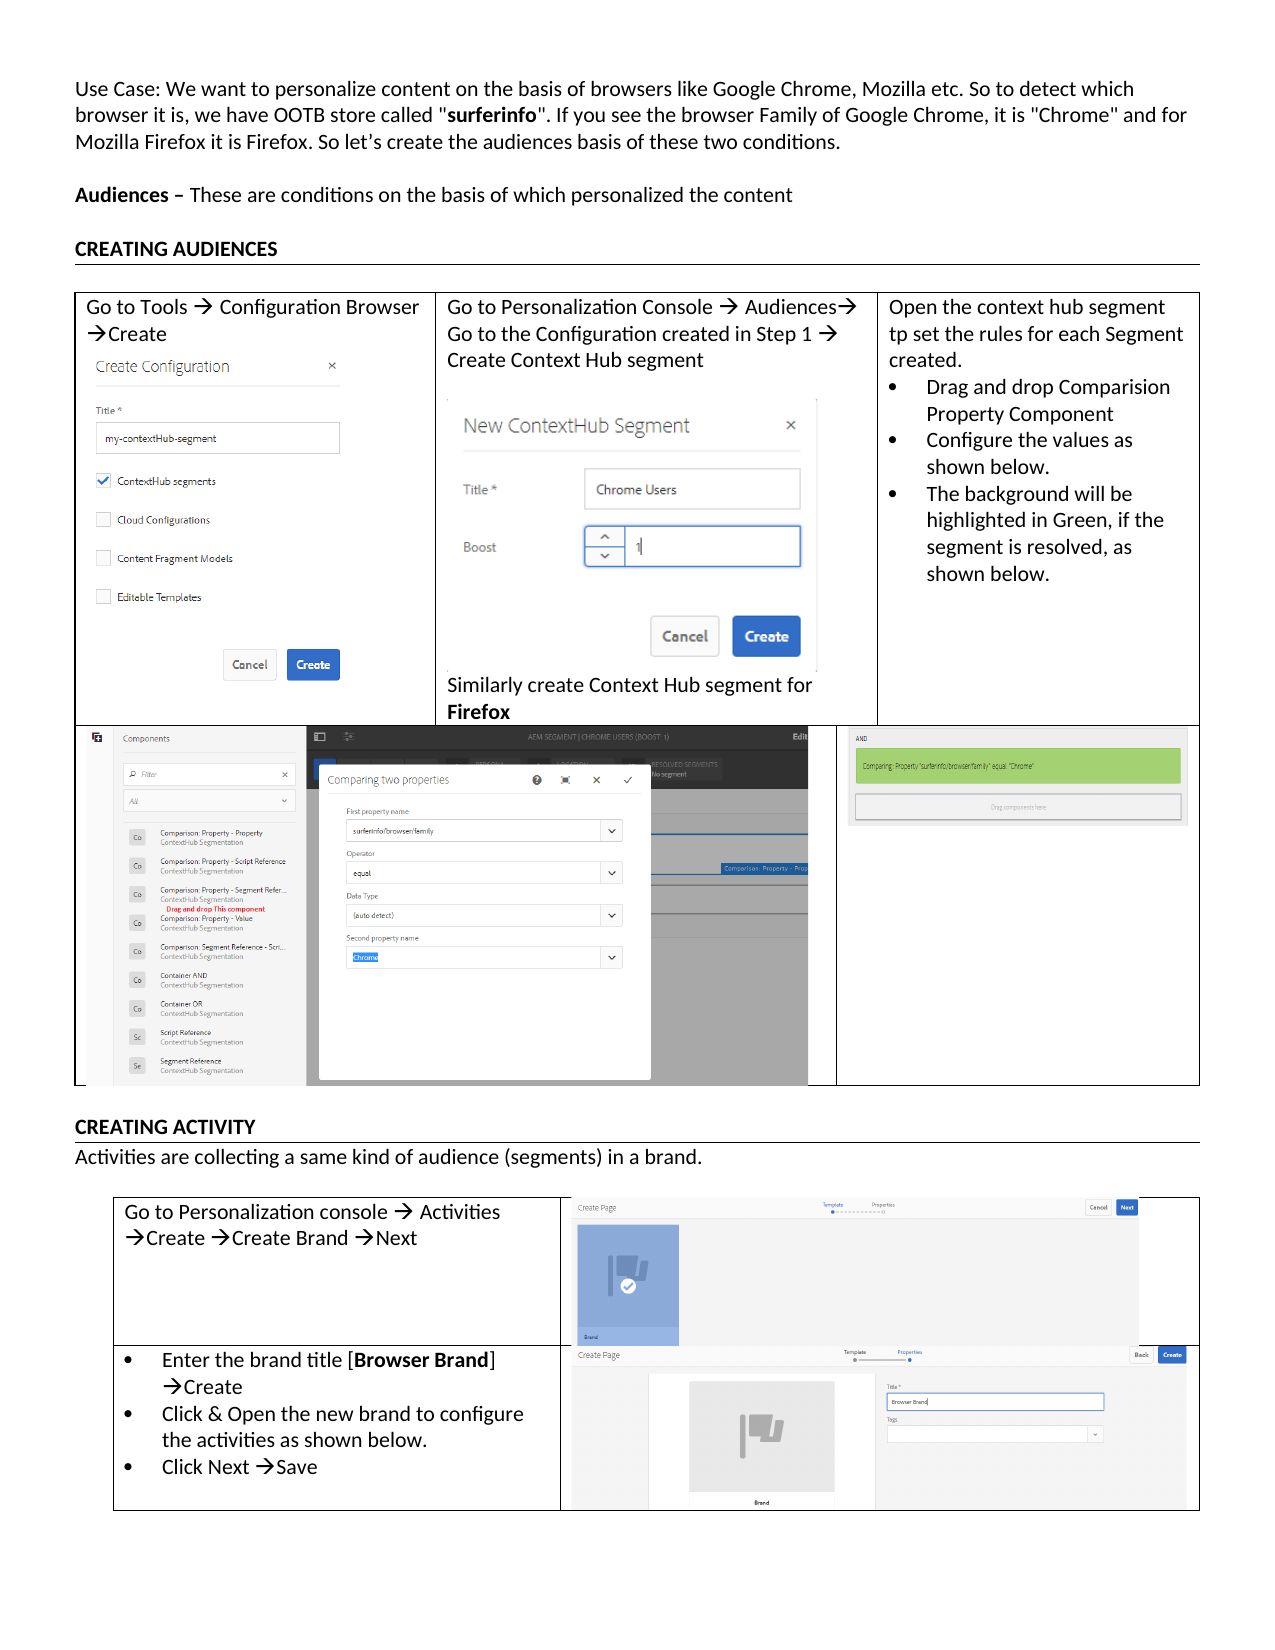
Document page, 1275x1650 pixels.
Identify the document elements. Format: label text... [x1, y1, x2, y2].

picture [447, 399, 818, 672]
text Audiences – These are conditions on the basis of which personalized the content [75, 182, 1200, 208]
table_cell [114, 1346, 560, 1509]
table_cell [809, 726, 836, 1085]
text Activities are collecting a same kind of audience (segments) in a brand. [75, 1143, 1200, 1170]
text Use Case: We want to personalize content on the basis of browsers like Google Chrome, Mozilla etc. So to detect which browser it is, we have OOTB store called "surferinfo". If you see the browser Family of Google Chrome, it is "Chrome" and for Mozilla Firefox it is Firefox. So let’s create the audiences basis of these two conditions. [75, 75, 1200, 155]
table_cell [837, 726, 1199, 1085]
table_header Open the context hub segment tp set the rules for each Segment created. Drag and drop Comparision Property Component Configure the values as shown below. The background will be highlighted in Green, if the segment is resolved, as shown below. [878, 293, 1199, 725]
table_header Go to Tools Configuration Browser Create [76, 293, 435, 725]
picture [86, 346, 351, 691]
picture [847, 726, 1189, 826]
picture [571, 1197, 1187, 1510]
text CREATING AUDIENCES [75, 235, 1200, 264]
picture [86, 726, 809, 1086]
table_header Go to Personalization console Activities Create Create Brand Next [114, 1198, 560, 1345]
table_cell [76, 726, 86, 1085]
table_header [561, 1198, 571, 1345]
table_header [1140, 1198, 1199, 1345]
text CREATING ACTIVITY [75, 1113, 1200, 1142]
table_cell [561, 1346, 571, 1509]
table_cell [1187, 1346, 1199, 1509]
table_header Go to Personalization Console Audiences Go to the Configuration created in Step 1 Create Context Hub segment Similarly create Context Hub segment for Firefox [436, 293, 877, 725]
